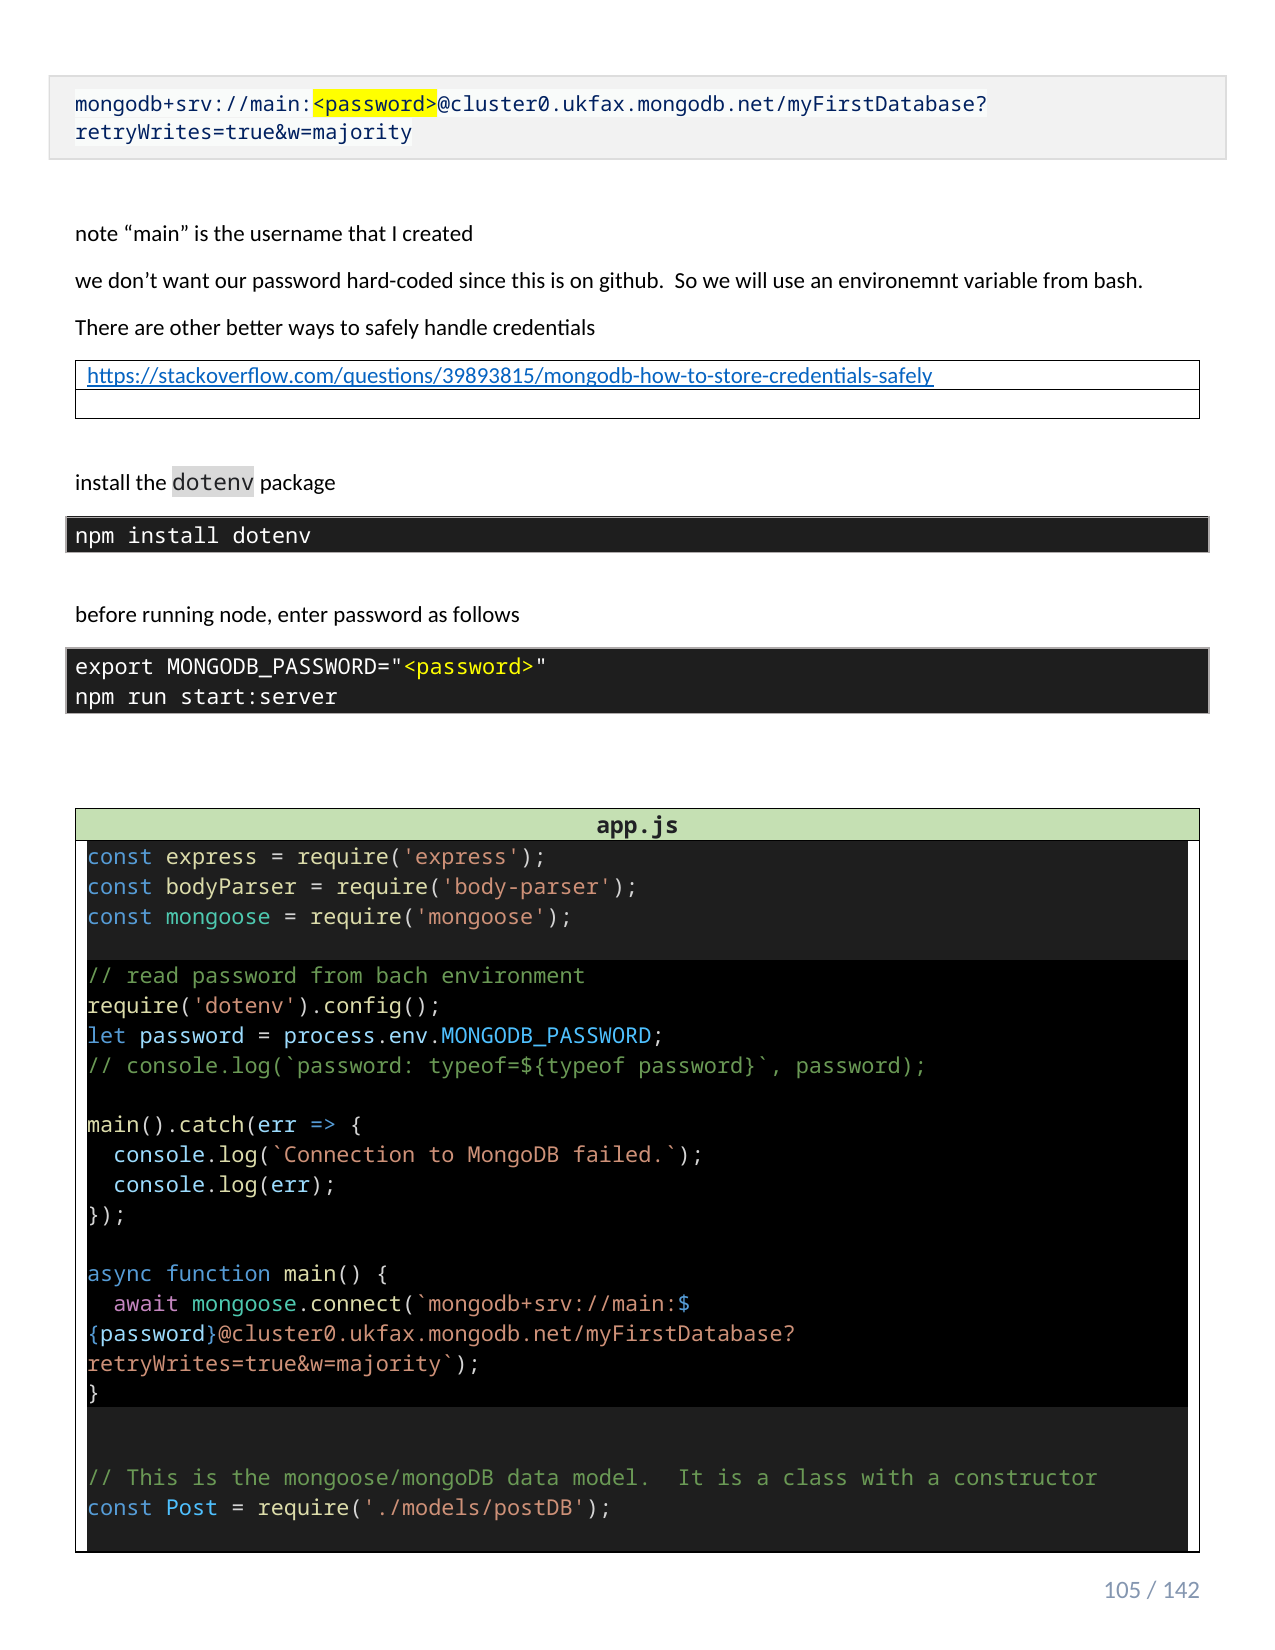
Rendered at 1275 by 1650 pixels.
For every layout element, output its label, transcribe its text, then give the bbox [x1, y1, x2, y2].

text before running node, enter password as follows [75, 600, 1200, 628]
text note “main” is the username that I created [75, 219, 1200, 247]
table_header https://stackoverflow.com/questions/39893815/mongodb-how-to-store-credentials-safely [76, 361, 1199, 389]
text There are other better ways to safely handle credentials [75, 313, 1200, 341]
text install the dotenv package [254, 466, 1200, 497]
text export MONGODB_PASSWORD="<password>" [67, 649, 1208, 677]
table_header app.js [76, 809, 1199, 840]
text npm install dotenv [67, 518, 1208, 552]
text we don’t want our password hard-coded since this is on github. So we will use an environemnt variable from bash. [75, 266, 1200, 294]
table_cell [76, 390, 1199, 418]
text mongodb+srv://main:<password>@cluster0.ukfax.mongodb.net/myFirstDatabase?retryWrites=true&w=majority [50, 77, 1225, 158]
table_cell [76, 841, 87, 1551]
text npm run start:server [67, 677, 1208, 713]
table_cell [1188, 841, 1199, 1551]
text install the dotenv package [75, 466, 172, 497]
